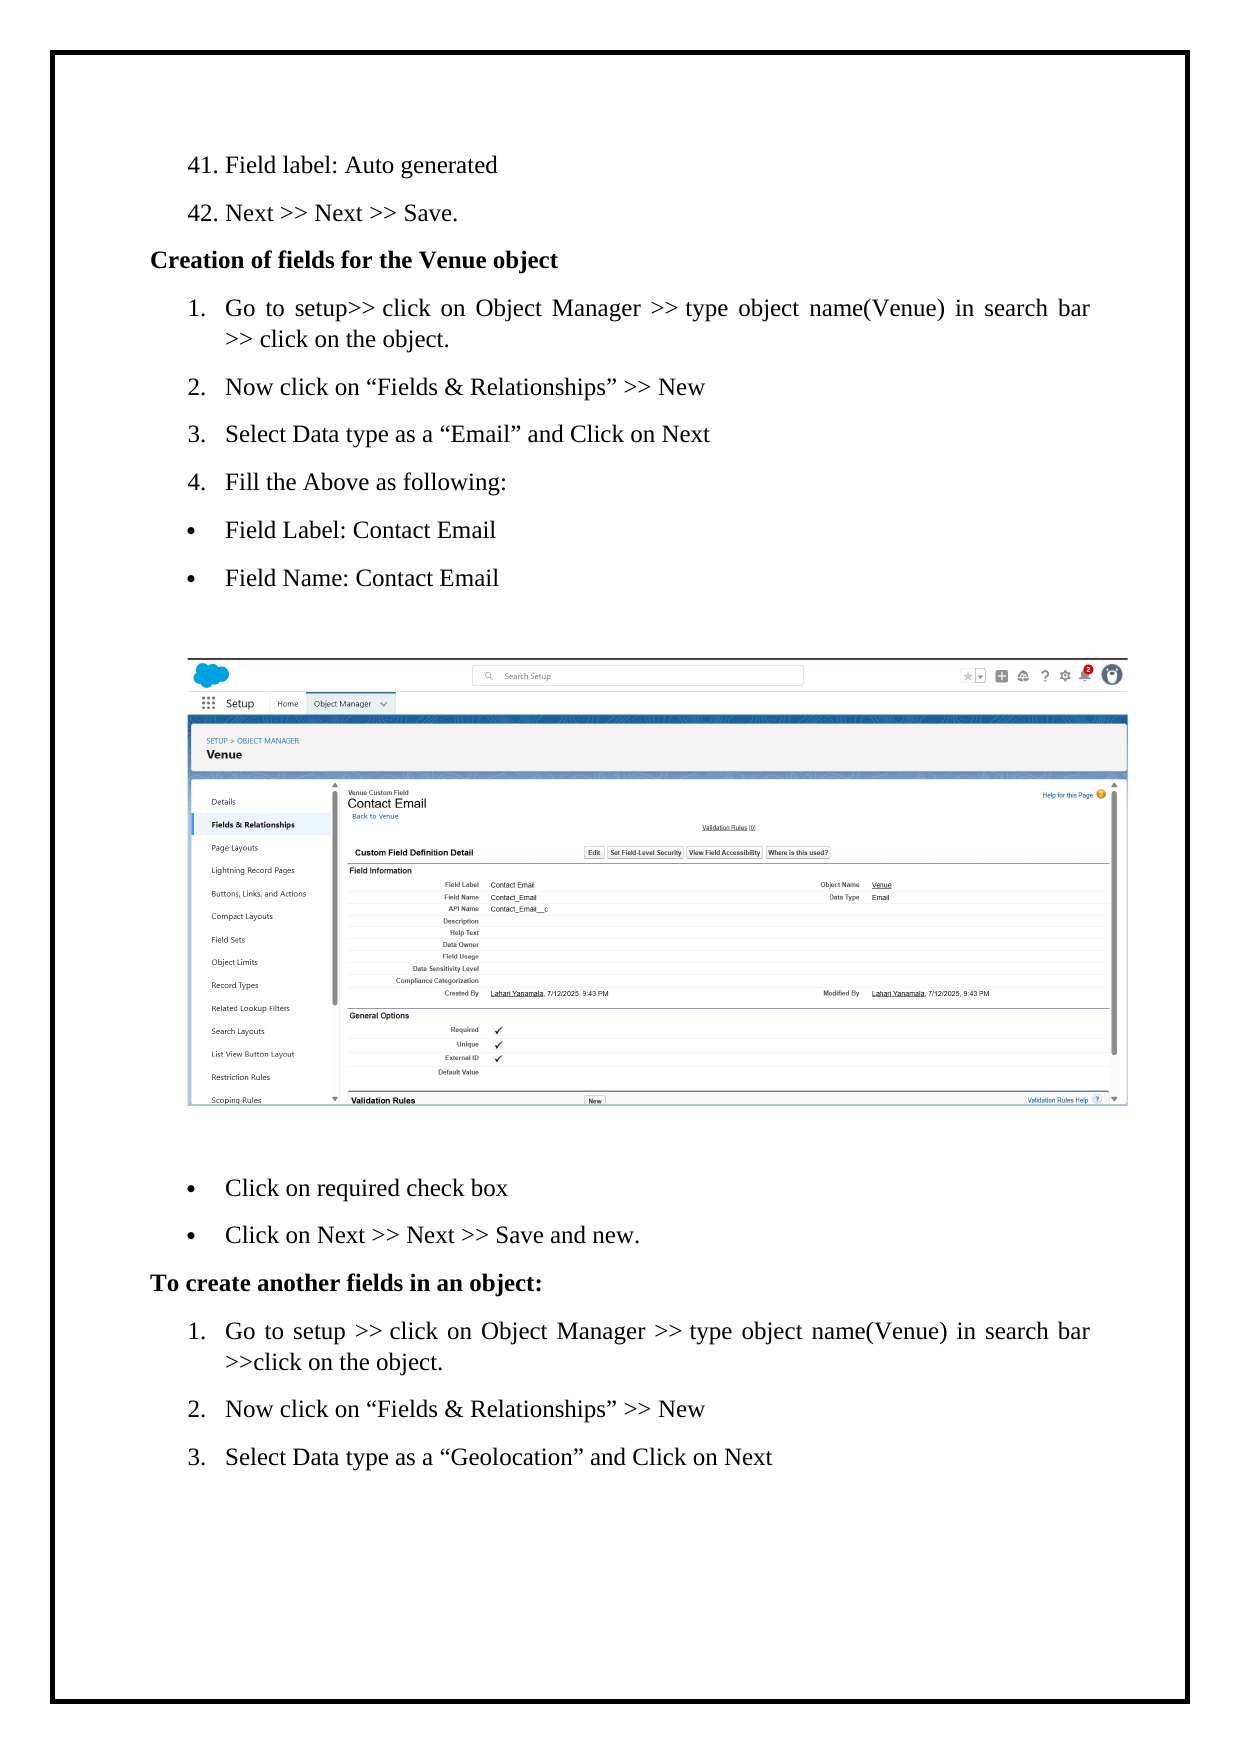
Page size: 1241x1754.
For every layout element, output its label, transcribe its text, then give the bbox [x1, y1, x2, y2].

list Now click on “Fields & Relationships” >> New [187, 372, 1090, 401]
list Next >> Next >> Save. [187, 198, 1090, 226]
picture [187, 658, 1128, 1106]
text To create another fields in an object: [150, 1268, 1090, 1297]
list Go to setup>> click on Object Manager >> type object name(Venue) in search bar >> click on the object. [187, 293, 1090, 353]
list Click on required check box [187, 1173, 1090, 1201]
list Select Data type as a “Email” and Click on Next [187, 419, 1090, 448]
text Creation of fields for the Venue object [150, 245, 1090, 274]
list Go to setup >> click on Object Manager >> type object name(Venue) in search bar >>click on the object. [187, 1316, 1090, 1376]
list Now click on “Fields & Relationships” >> New [187, 1394, 1090, 1423]
list Select Data type as a “Geolocation” and Click on Next [187, 1442, 1090, 1471]
list Click on Next >> Next >> Save and new. [187, 1220, 1090, 1249]
list Fill the Above as following: [187, 467, 1090, 496]
list Field Label: Contact Email [187, 515, 1090, 544]
list Field Name: Contact Email [187, 563, 1090, 591]
list Field label: Auto generated [187, 150, 1090, 179]
